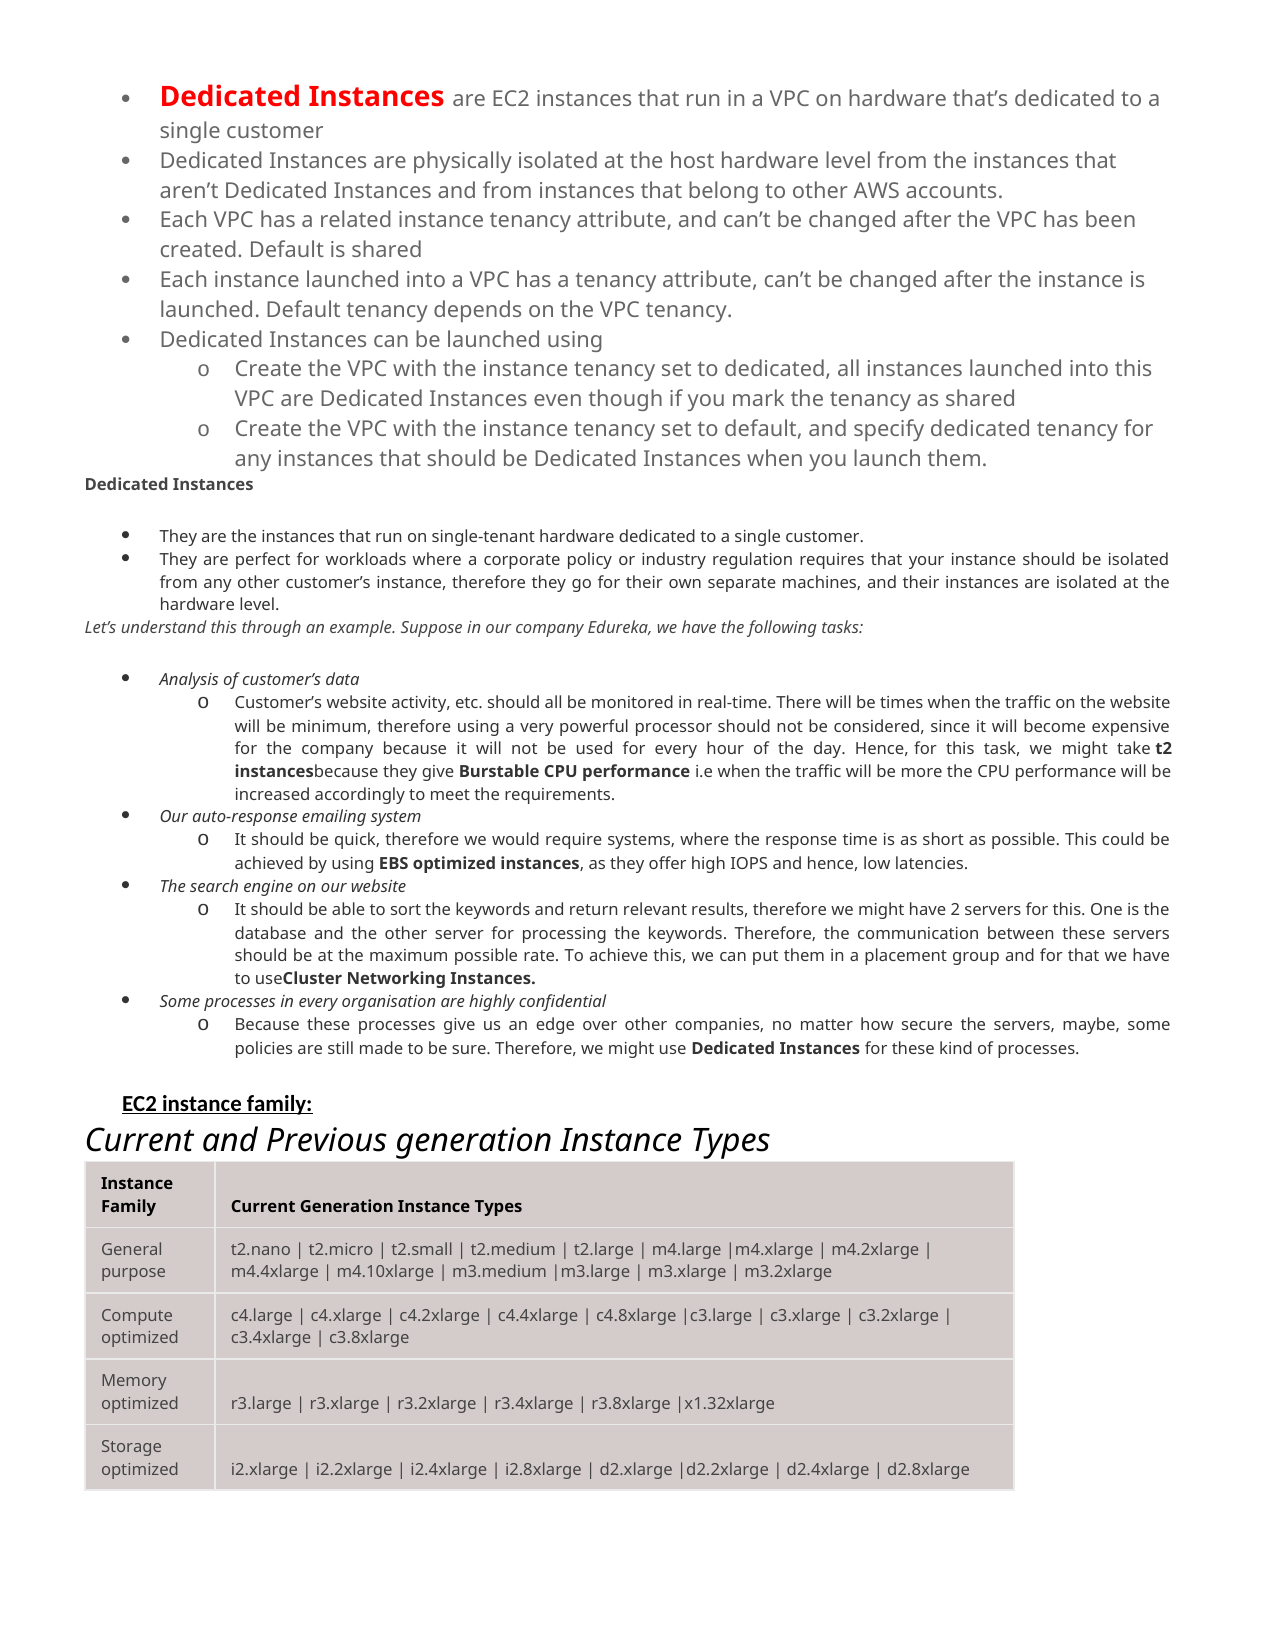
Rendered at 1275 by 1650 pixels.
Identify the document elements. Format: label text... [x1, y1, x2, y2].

text EC2 instance family: [122, 1089, 1172, 1117]
text Let’s understand this through an example. Suppose in our company Edureka, we have the following tasks: [84, 616, 1172, 638]
table_header Instance Family [86, 1162, 214, 1226]
list The search engine on our website [122, 874, 1172, 897]
list Each instance launched into a VPC has a tenancy attribute, can’t be changed after the instance is launched. Default tenancy depends on the VPC tenancy. [122, 264, 1172, 323]
table_cell Compute optimized [86, 1294, 214, 1358]
list Dedicated Instances can be launched using [122, 323, 1172, 353]
text Dedicated Instances [84, 473, 1172, 496]
list Dedicated Instances are physically isolated at the host hardware level from the instances that aren’t Dedicated Instances and from instances that belong to other AWS accounts. [122, 145, 1172, 204]
list Customer’s website activity, etc. should all be monitored in real-time. There will be times when the traffic on the website will be minimum, therefore using a very powerful processor should not be considered, since it will become expensive for the company because it will not be used for every hour of the day. Hence, for this task, we might take t2 instancesbecause they give Burstable CPU performance i.e when the traffic will be more the CPU performance will be increased accordingly to meet the requirements. [197, 690, 1172, 805]
list They are perfect for workloads where a corporate policy or industry regulation requires that your instance should be isolated from any other customer’s instance, therefore they go for their own separate machines, and their instances are isolated at the hardware level. [122, 547, 1172, 616]
table_cell Memory optimized [86, 1360, 214, 1424]
list Some processes in every organisation are highly confidential [122, 989, 1172, 1012]
list Our auto-response emailing system [122, 805, 1172, 828]
list Because these processes give us an edge over other companies, no matter how secure the servers, maybe, some policies are still made to be sure. Therefore, we might use Dedicated Instances for these kind of processes. [197, 1012, 1172, 1059]
list Dedicated Instances are EC2 instances that run in a VPC on hardware that’s dedicated to a single customer [122, 77, 1172, 145]
list It should be quick, therefore we would require systems, where the response time is as short as possible. This could be achieved by using EBS optimized instances, as they offer high IOPS and hence, low latencies. [197, 828, 1172, 874]
table_cell t2.nano | t2.micro | t2.small | t2.medium | t2.large | m4.large |m4.xlarge | m4.2xlarge | m4.4xlarge | m4.10xlarge | m3.medium |m3.large | m3.xlarge | m3.2xlarge [216, 1228, 1013, 1292]
table_cell i2.xlarge | i2.2xlarge | i2.4xlarge | i2.8xlarge | d2.xlarge |d2.2xlarge | d2.4xlarge | d2.8xlarge [216, 1425, 1013, 1489]
table_cell General purpose [86, 1228, 214, 1292]
table_header Current Generation Instance Types [216, 1162, 1013, 1226]
list Each VPC has a related instance tenancy attribute, and can’t be changed after the VPC has been created. Default is shared [122, 204, 1172, 264]
table_cell c4.large | c4.xlarge | c4.2xlarge | c4.4xlarge | c4.8xlarge |c3.large | c3.xlarge | c3.2xlarge | c3.4xlarge | c3.8xlarge [216, 1294, 1013, 1358]
list Create the VPC with the instance tenancy set to default, and specify dedicated tenancy for any instances that should be Dedicated Instances when you launch them. [197, 413, 1172, 473]
list Analysis of customer’s data [122, 667, 1172, 690]
list It should be able to sort the keywords and return relevant results, therefore we might have 2 servers for this. One is the database and the other server for processing the keywords. Therefore, the communication between these servers should be at the maximum possible rate. To achieve this, we can put them in a placement group and for that we have to useCluster Networking Instances. [197, 897, 1172, 989]
table_cell Storage optimized [86, 1425, 214, 1489]
table_cell r3.large | r3.xlarge | r3.2xlarge | r3.4xlarge | r3.8xlarge |x1.32xlarge [216, 1360, 1013, 1424]
list They are the instances that run on single-tenant hardware dedicated to a single customer. [122, 525, 1172, 547]
list Create the VPC with the instance tenancy set to dedicated, all instances launched into this VPC are Dedicated Instances even though if you mark the tenancy as shared [197, 353, 1172, 413]
subtitle Current and Previous generation Instance Types [84, 1117, 1172, 1161]
